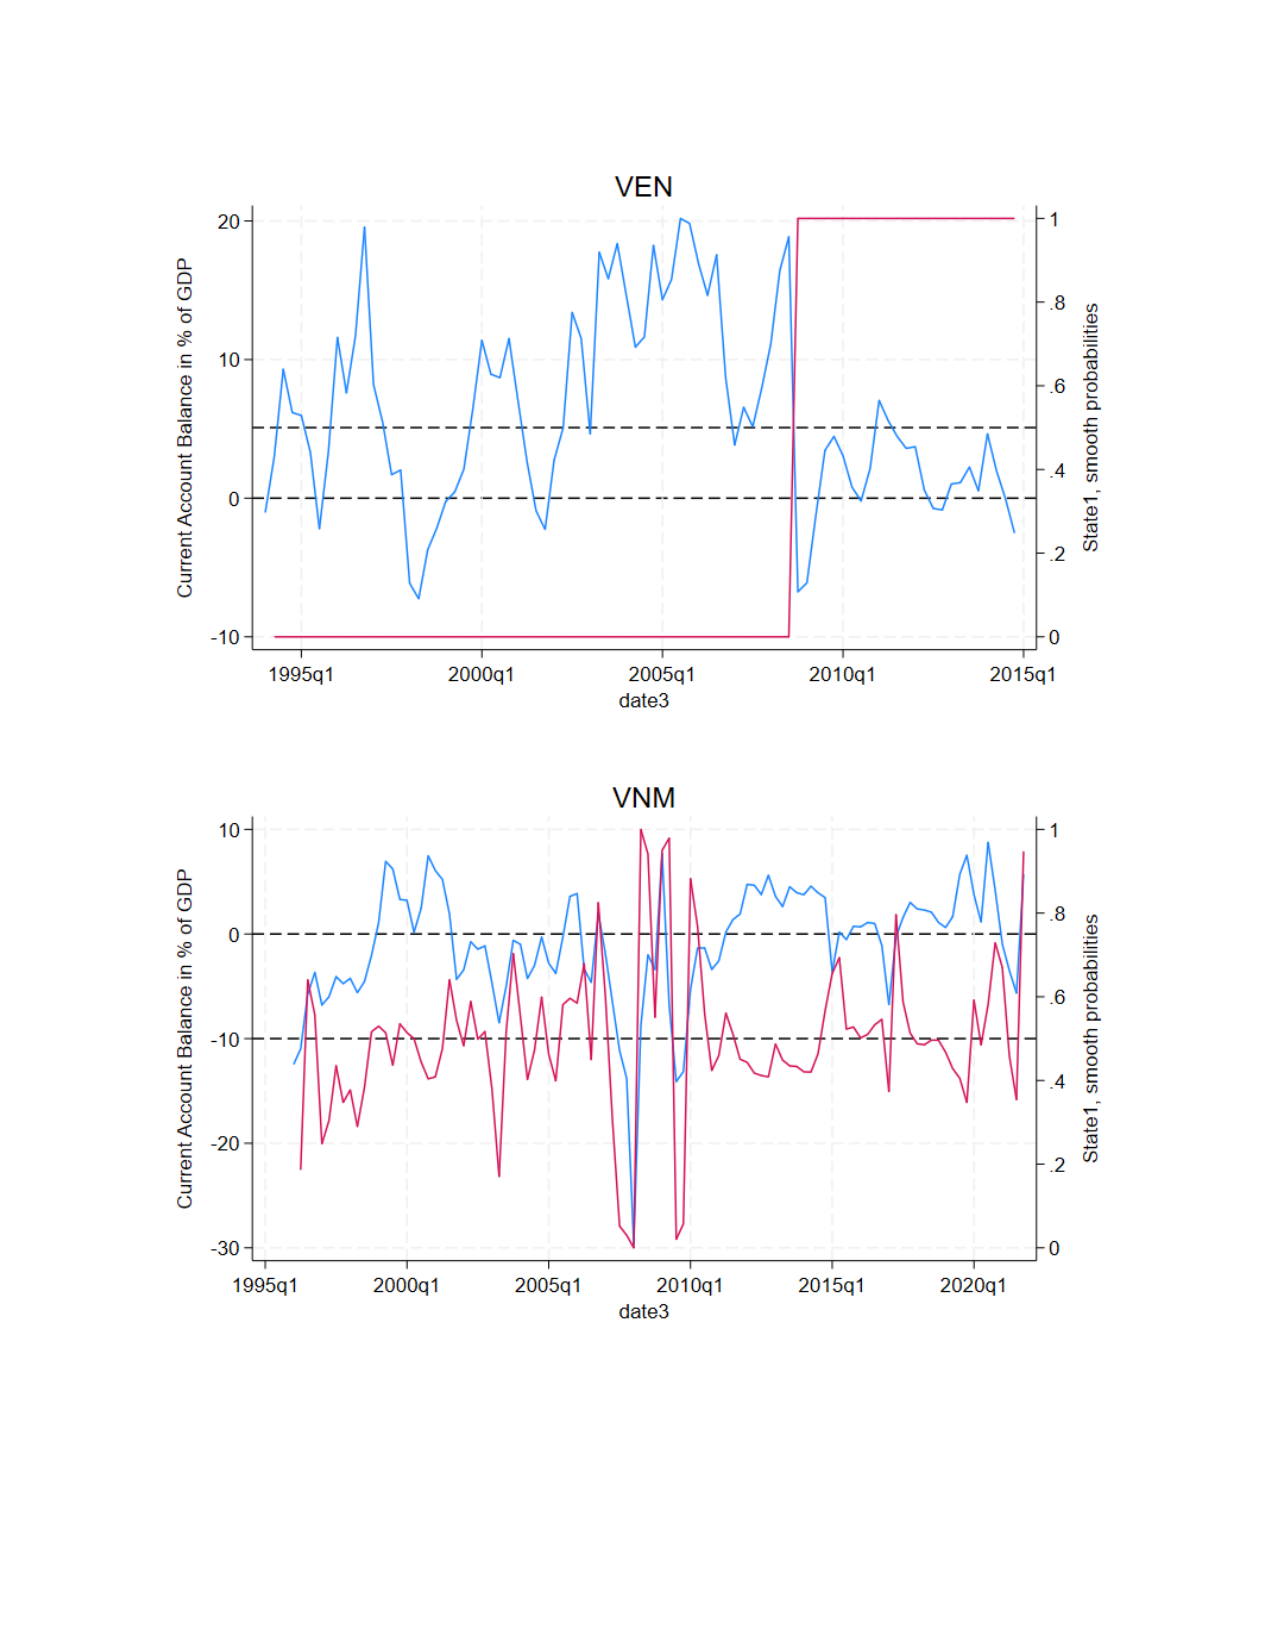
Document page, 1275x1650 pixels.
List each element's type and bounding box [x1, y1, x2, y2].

picture [150, 761, 1125, 1347]
picture [150, 150, 1125, 736]
